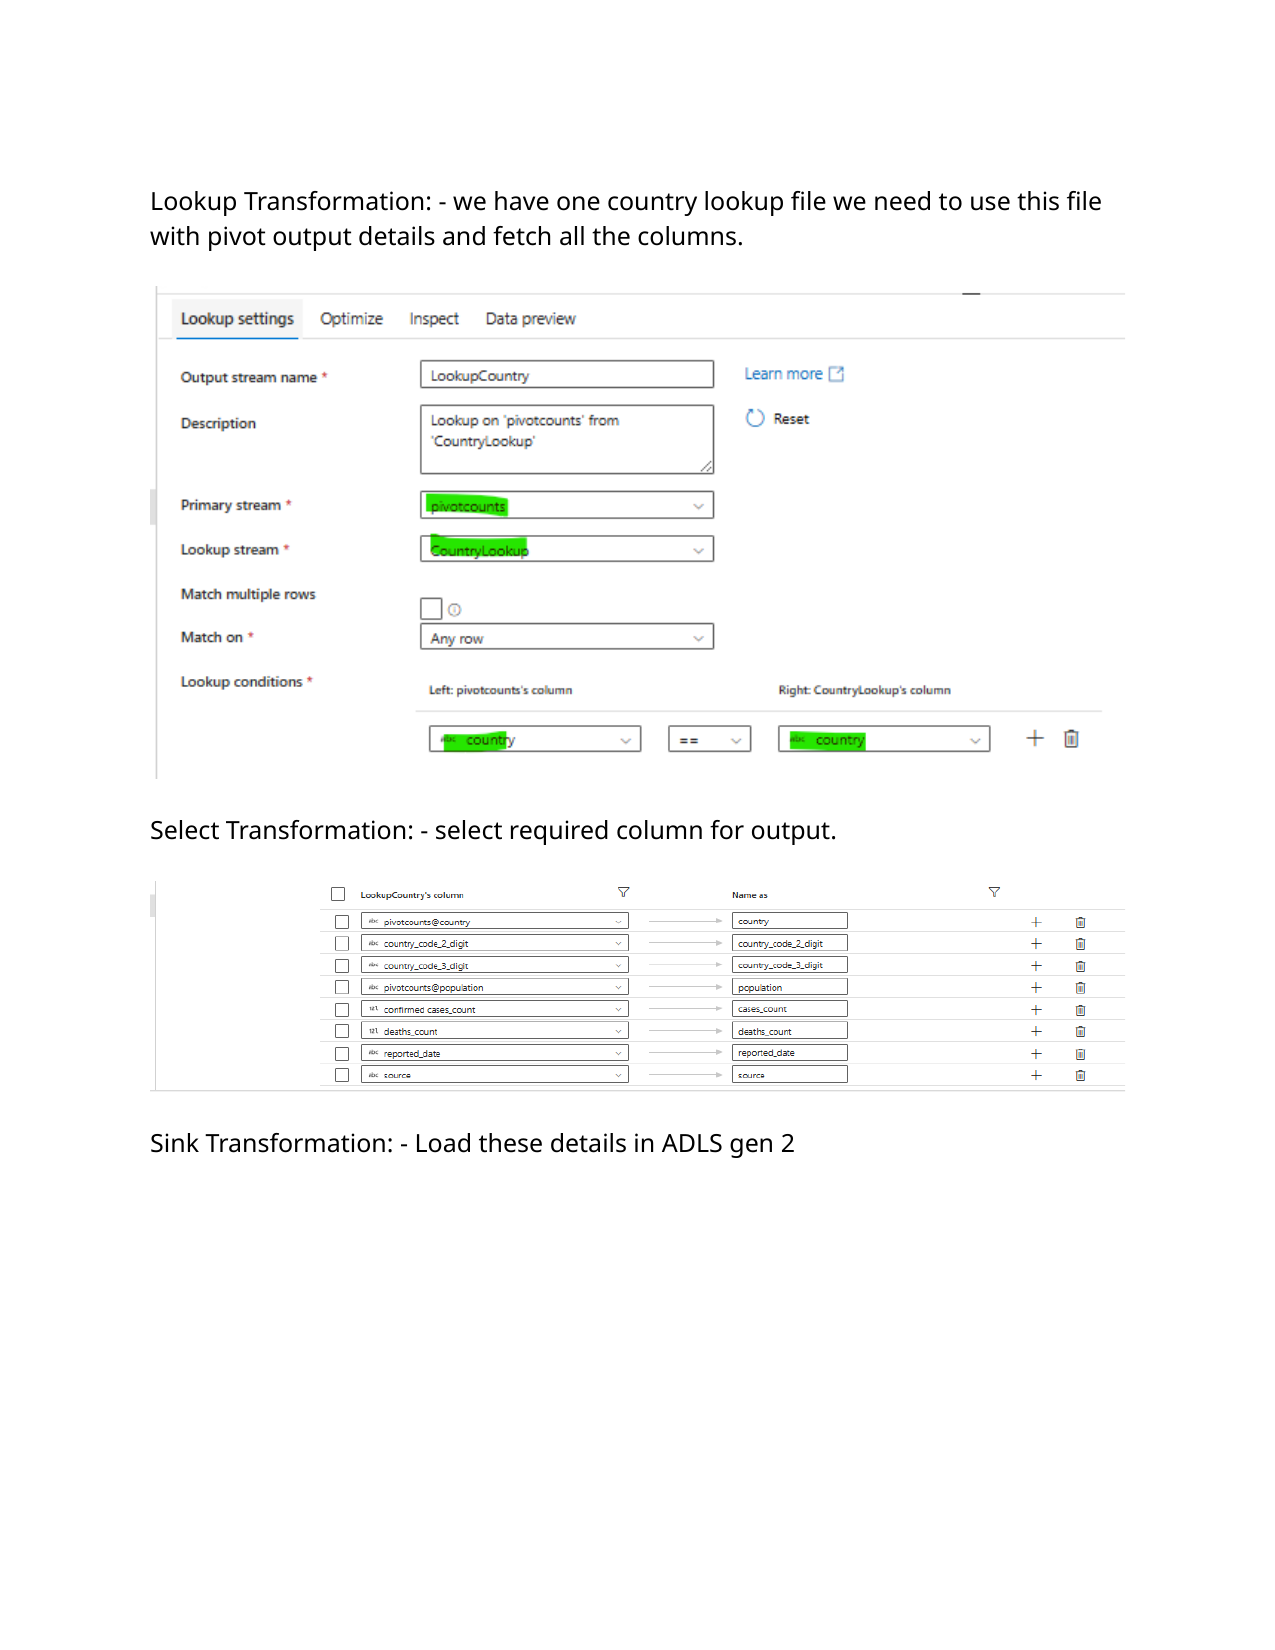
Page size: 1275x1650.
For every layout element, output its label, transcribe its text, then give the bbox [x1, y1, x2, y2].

picture [150, 286, 1125, 779]
picture [150, 881, 1125, 1092]
text Lookup Transformation: - we have one country lookup file we need to use this file with pivot output details and fetch all the columns. [150, 184, 1125, 252]
text Select Transformation: - select required column for output. [150, 813, 1125, 847]
text Sink Transformation: - Load these details in ADLS gen 2 [150, 1126, 1125, 1160]
